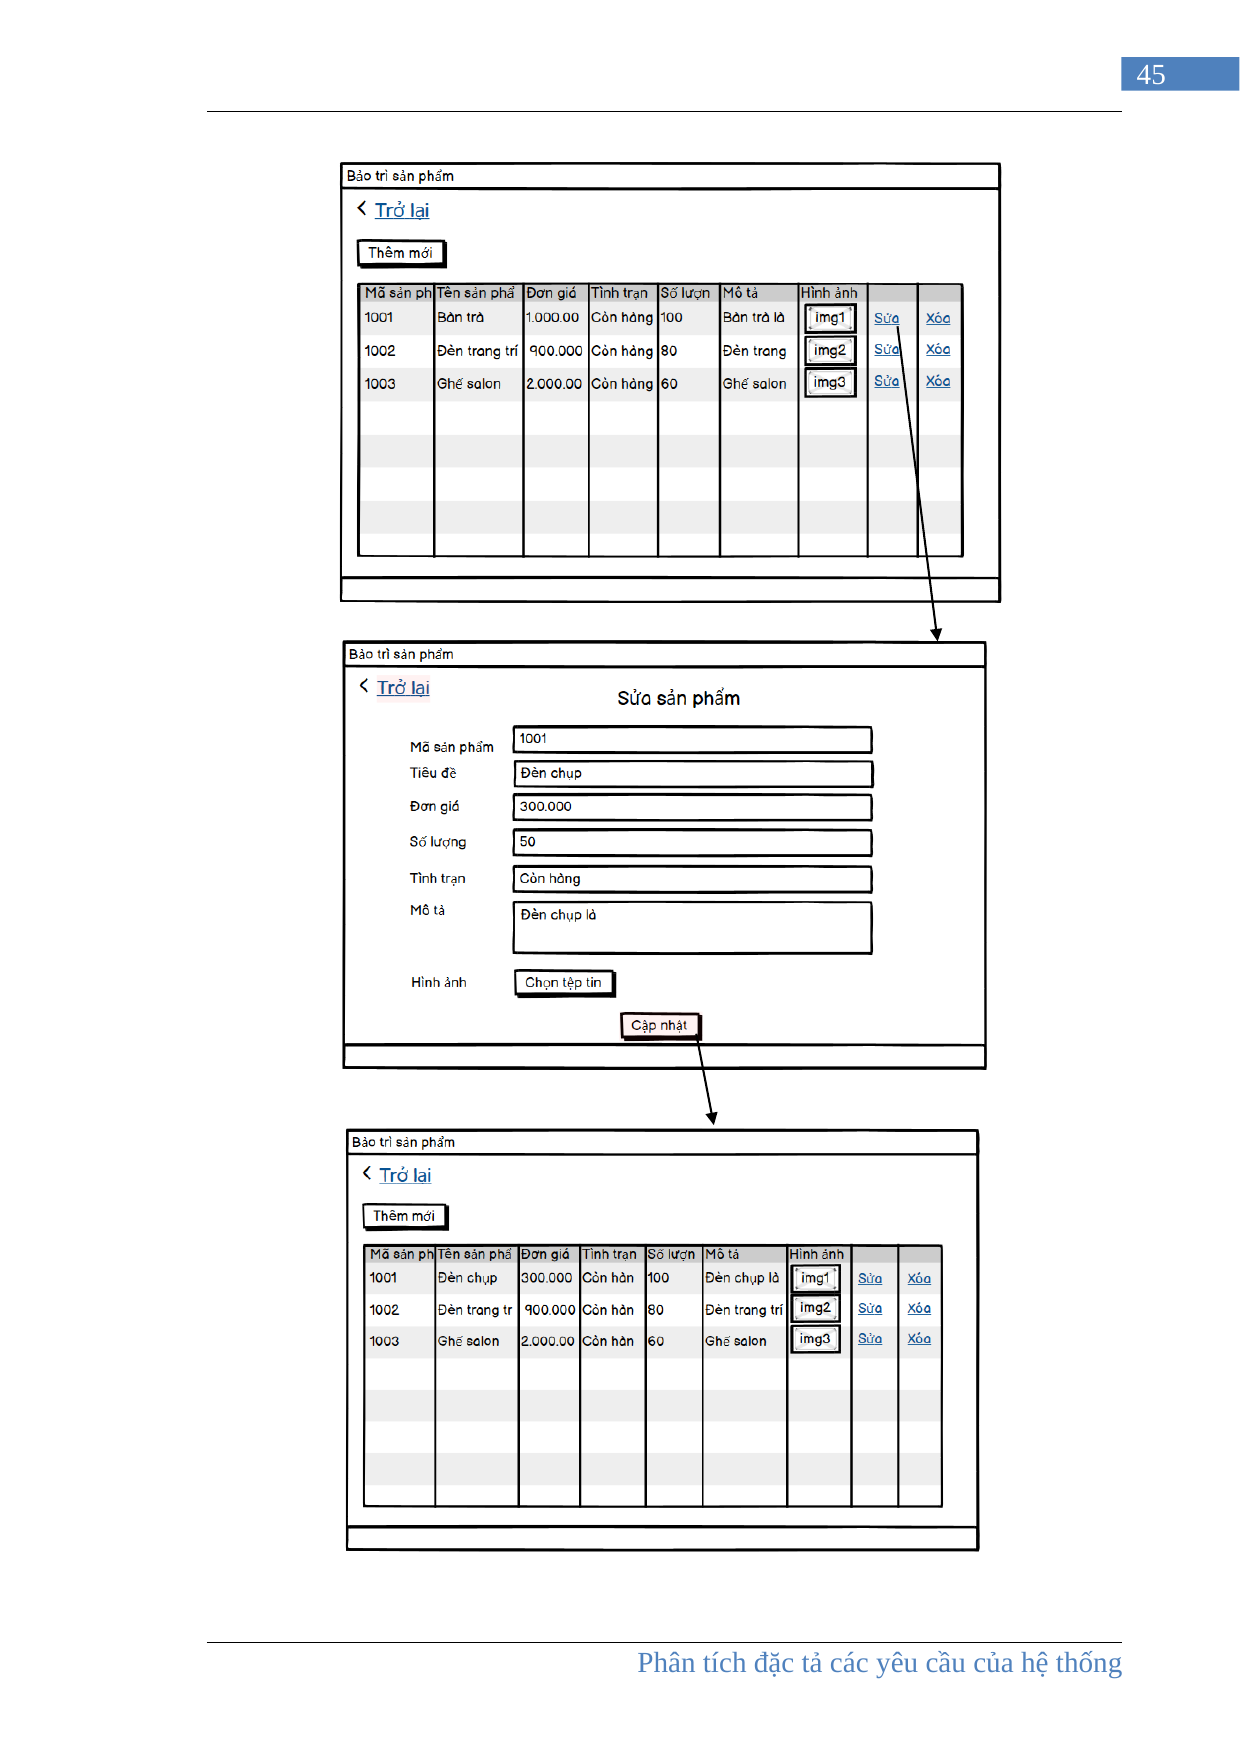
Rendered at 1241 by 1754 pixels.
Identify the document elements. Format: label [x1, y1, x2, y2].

picture [330, 633, 999, 1096]
picture [337, 1112, 992, 1574]
picture [312, 147, 1017, 617]
